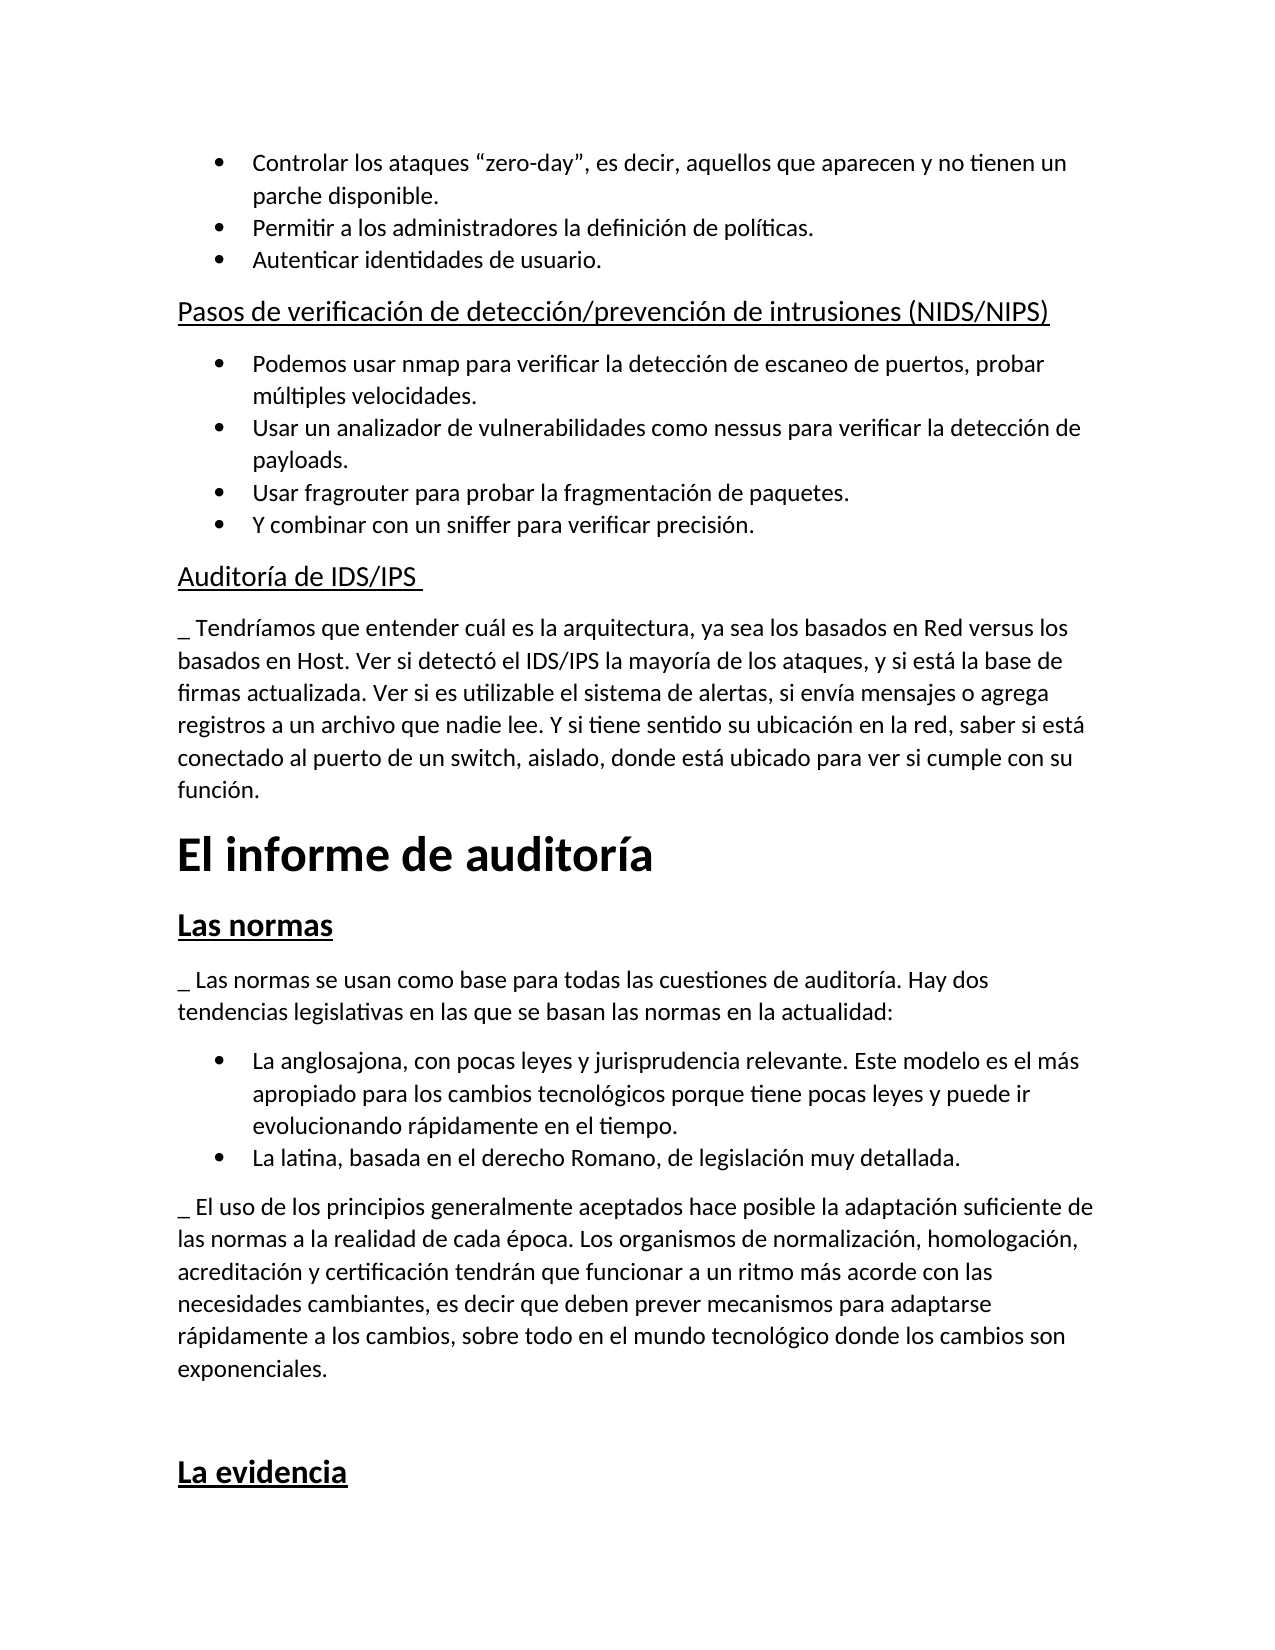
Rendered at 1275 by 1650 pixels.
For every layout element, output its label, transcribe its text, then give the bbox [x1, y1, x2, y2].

list Usar fragrouter para probar la fragmentación de paquetes. [215, 477, 1098, 507]
text _ Tendríamos que entender cuál es la arquitectura, ya sea los basados en Red versus los basados en Host. Ver si detectó el IDS/IPS la mayoría de los ataques, y si está la base de firmas actualizada. Ver si es utilizable el sistema de alertas, si envía mensajes o agrega registros a un archivo que nadie lee. Y si tiene sentido su ubicación en la red, saber si está conectado al puerto de un switch, aislado, donde está ubicado para ver si cumple con su función. [177, 613, 1098, 804]
list Y combinar con un sniffer para verificar precisión. [215, 509, 1098, 540]
text El informe de auditoría [177, 823, 1098, 884]
list Autenticar identidades de usuario. [215, 244, 1098, 275]
text La evidencia [177, 1451, 1098, 1491]
text Pasos de verificación de detección/prevención de intrusiones (NIDS/NIPS) [177, 293, 1098, 329]
text _ El uso de los principios generalmente aceptados hace posible la adaptación suficiente de las normas a la realidad de cada época. Los organismos de normalización, homologación, acreditación y certificación tendrán que funcionar a un ritmo más acorde con las necesidades cambiantes, es decir que deben prever mecanismos para adaptarse rápidamente a los cambios, sobre todo en el mundo tecnológico donde los cambios son exponenciales. [177, 1191, 1098, 1383]
list Usar un analizador de vulnerabilidades como nessus para verificar la detección de payloads. [215, 412, 1098, 475]
list La anglosajona, con pocas leyes y jurisprudencia relevante. Este modelo es el más apropiado para los cambios tecnológicos porque tiene pocas leyes y puede ir evolucionando rápidamente en el tiempo. [215, 1045, 1098, 1141]
text Las normas [177, 904, 1098, 945]
text _ Las normas se usan como base para todas las cuestiones de auditoría. Hay dos tendencias legislativas en las que se basan las normas en la actualidad: [177, 964, 1098, 1027]
list La latina, basada en el derecho Romano, de legislación muy detallada. [215, 1142, 1098, 1173]
list Podemos usar nmap para verificar la detección de escaneo de puertos, probar múltiples velocidades. [215, 348, 1098, 411]
list Permitir a los administradores la definición de políticas. [215, 212, 1098, 243]
list Controlar los ataques “zero-day”, es decir, aquellos que aparecen y no tienen un parche disponible. [215, 148, 1098, 210]
text Auditoría de IDS/IPS [177, 558, 1098, 594]
